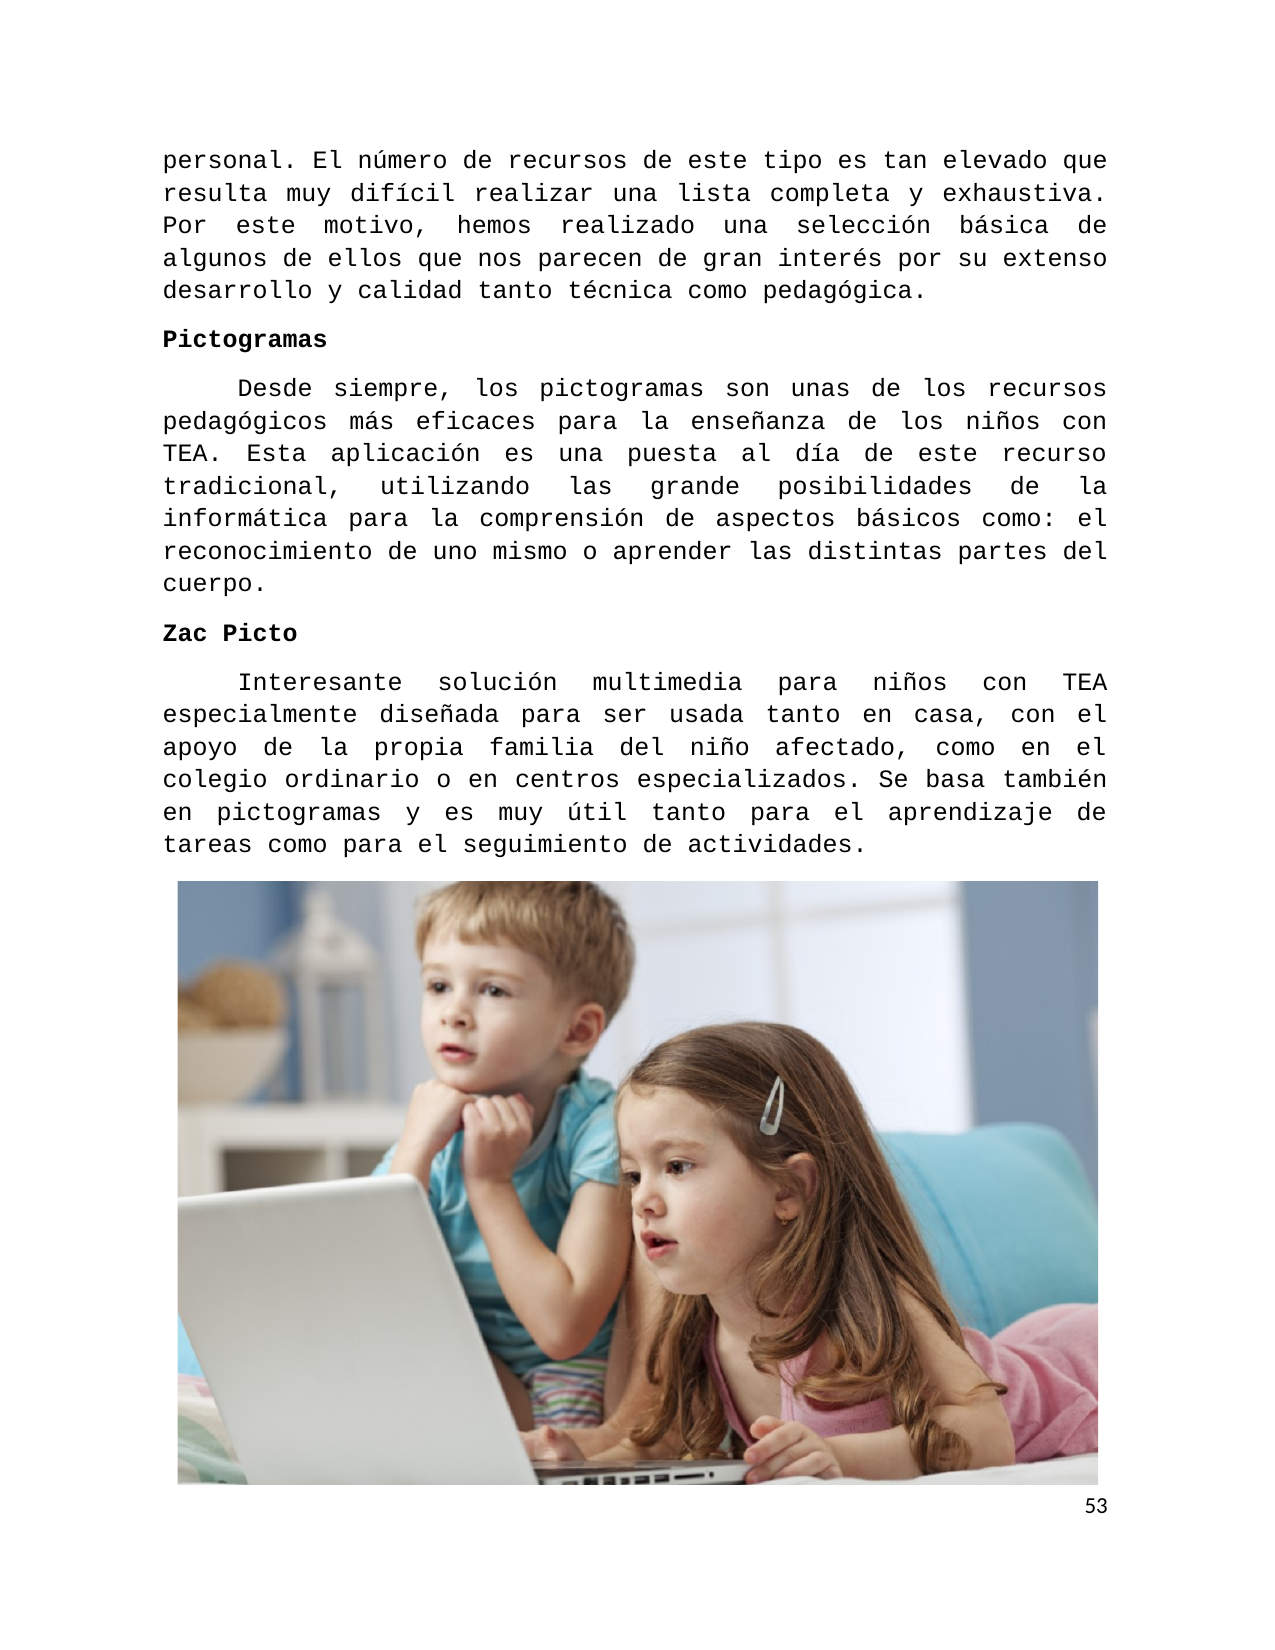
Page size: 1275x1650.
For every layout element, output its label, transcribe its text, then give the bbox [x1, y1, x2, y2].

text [162, 148, 1107, 306]
text Pictogramas [162, 327, 1107, 355]
picture [177, 881, 1099, 1485]
text Interesante solución multimedia para niños con TEA especialmente diseñada para ser usada tanto en casa, con el apoyo de la propia familia del niño afectado, como en el colegio ordinario o en centros especializados. Se basa también en pictogramas y es muy útil tanto para el aprendizaje de tareas como para el seguimiento de actividades. [162, 669, 1107, 860]
text Desde siempre, los pictogramas son unas de los recursos pedagógicos más eficaces para la enseñanza de los niños con TEA. Esta aplicación es una puesta al día de este recurso tradicional, utilizando las grande posibilidades de la informática para la comprensión de aspectos básicos como: el reconocimiento de uno mismo o aprender las distintas partes del cuerpo. [162, 376, 1107, 599]
text Zac Picto [162, 620, 1107, 648]
